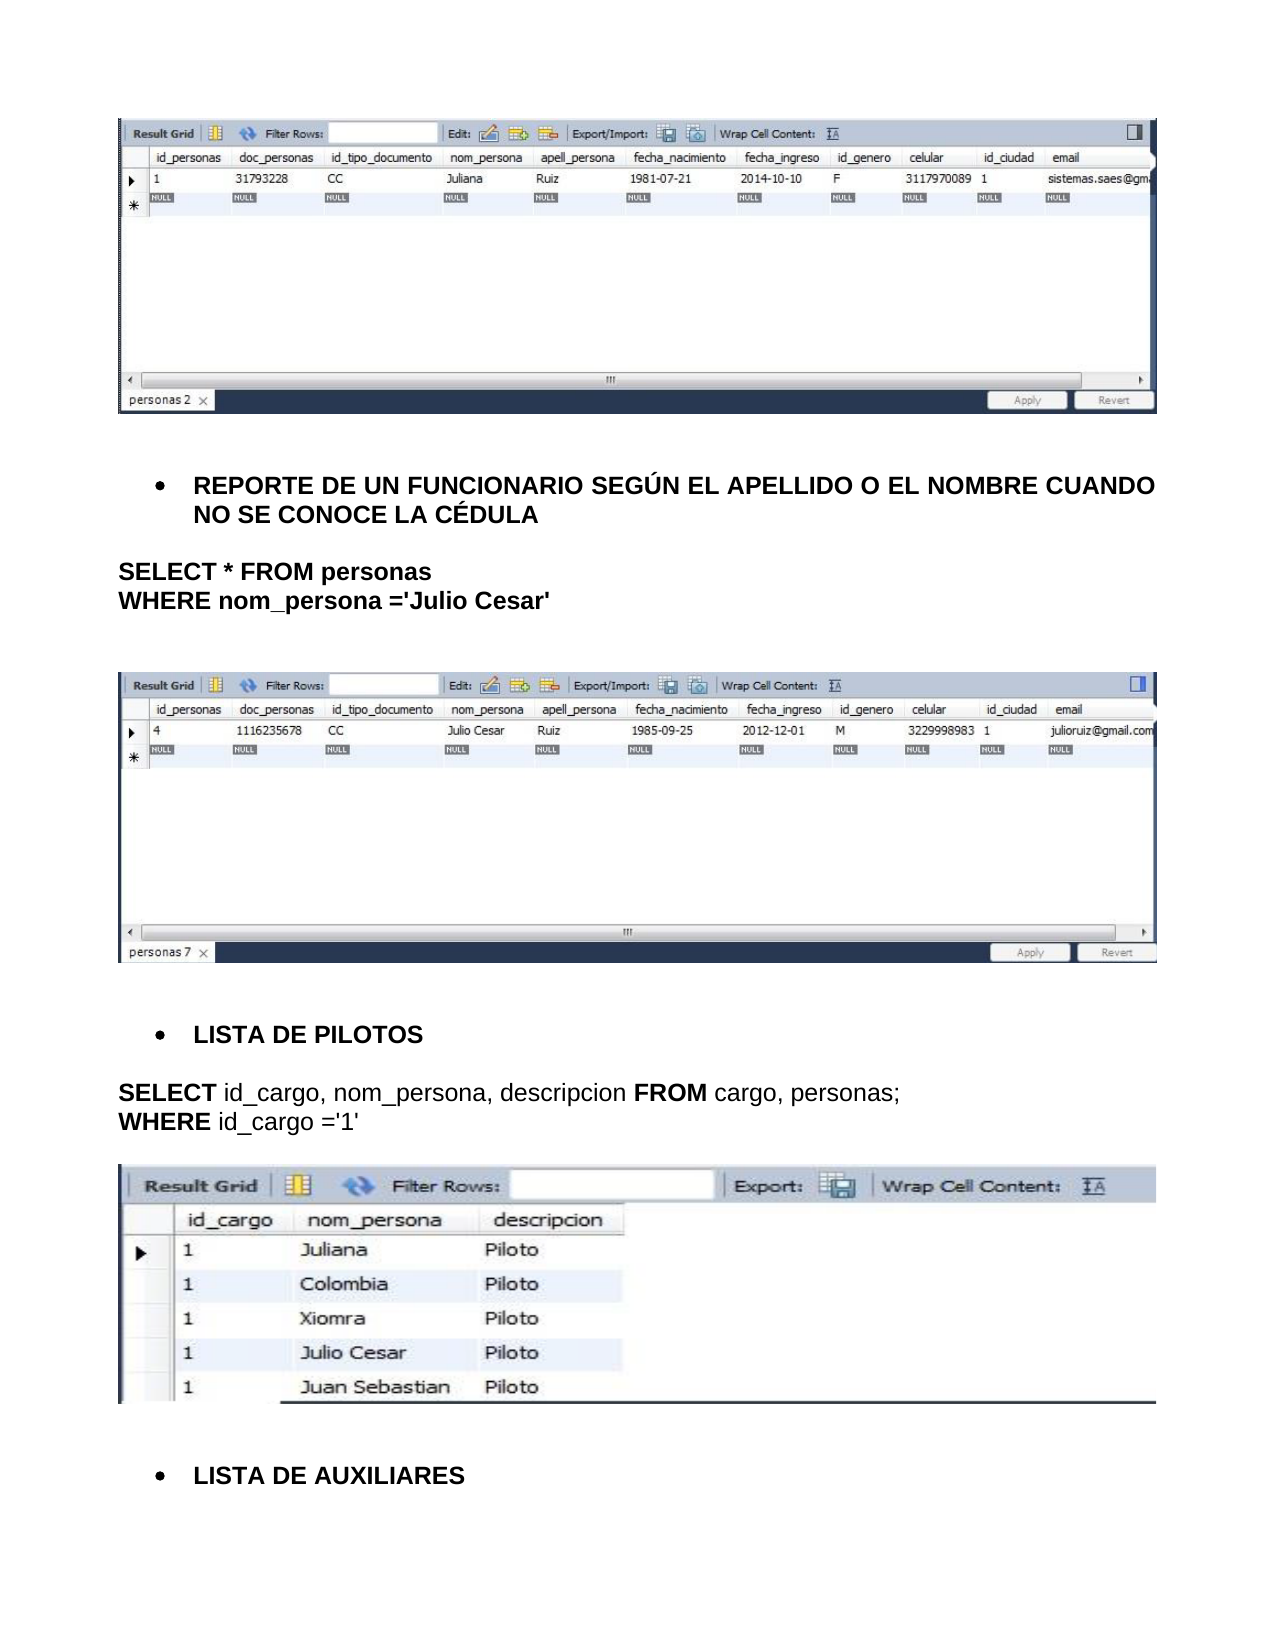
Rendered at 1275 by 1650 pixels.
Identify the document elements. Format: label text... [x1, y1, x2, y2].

text WHERE id_cargo ='1' [118, 1107, 1157, 1136]
text WHERE nom_persona ='Julio Cesar' [118, 586, 1157, 615]
text SELECT id_cargo, nom_persona, descripcion FROM cargo, personas; [118, 1078, 1157, 1107]
list REPORTE DE UN FUNCIONARIO SEGÚN EL APELLIDO O EL NOMBRE CUANDO NO SE CONOCE LA CÉDULA [156, 471, 1157, 529]
text SELECT * FROM personas [118, 557, 1157, 586]
list LISTA DE PILOTOS [156, 1020, 1157, 1049]
list LISTA DE AUXILIARES [156, 1461, 1157, 1490]
